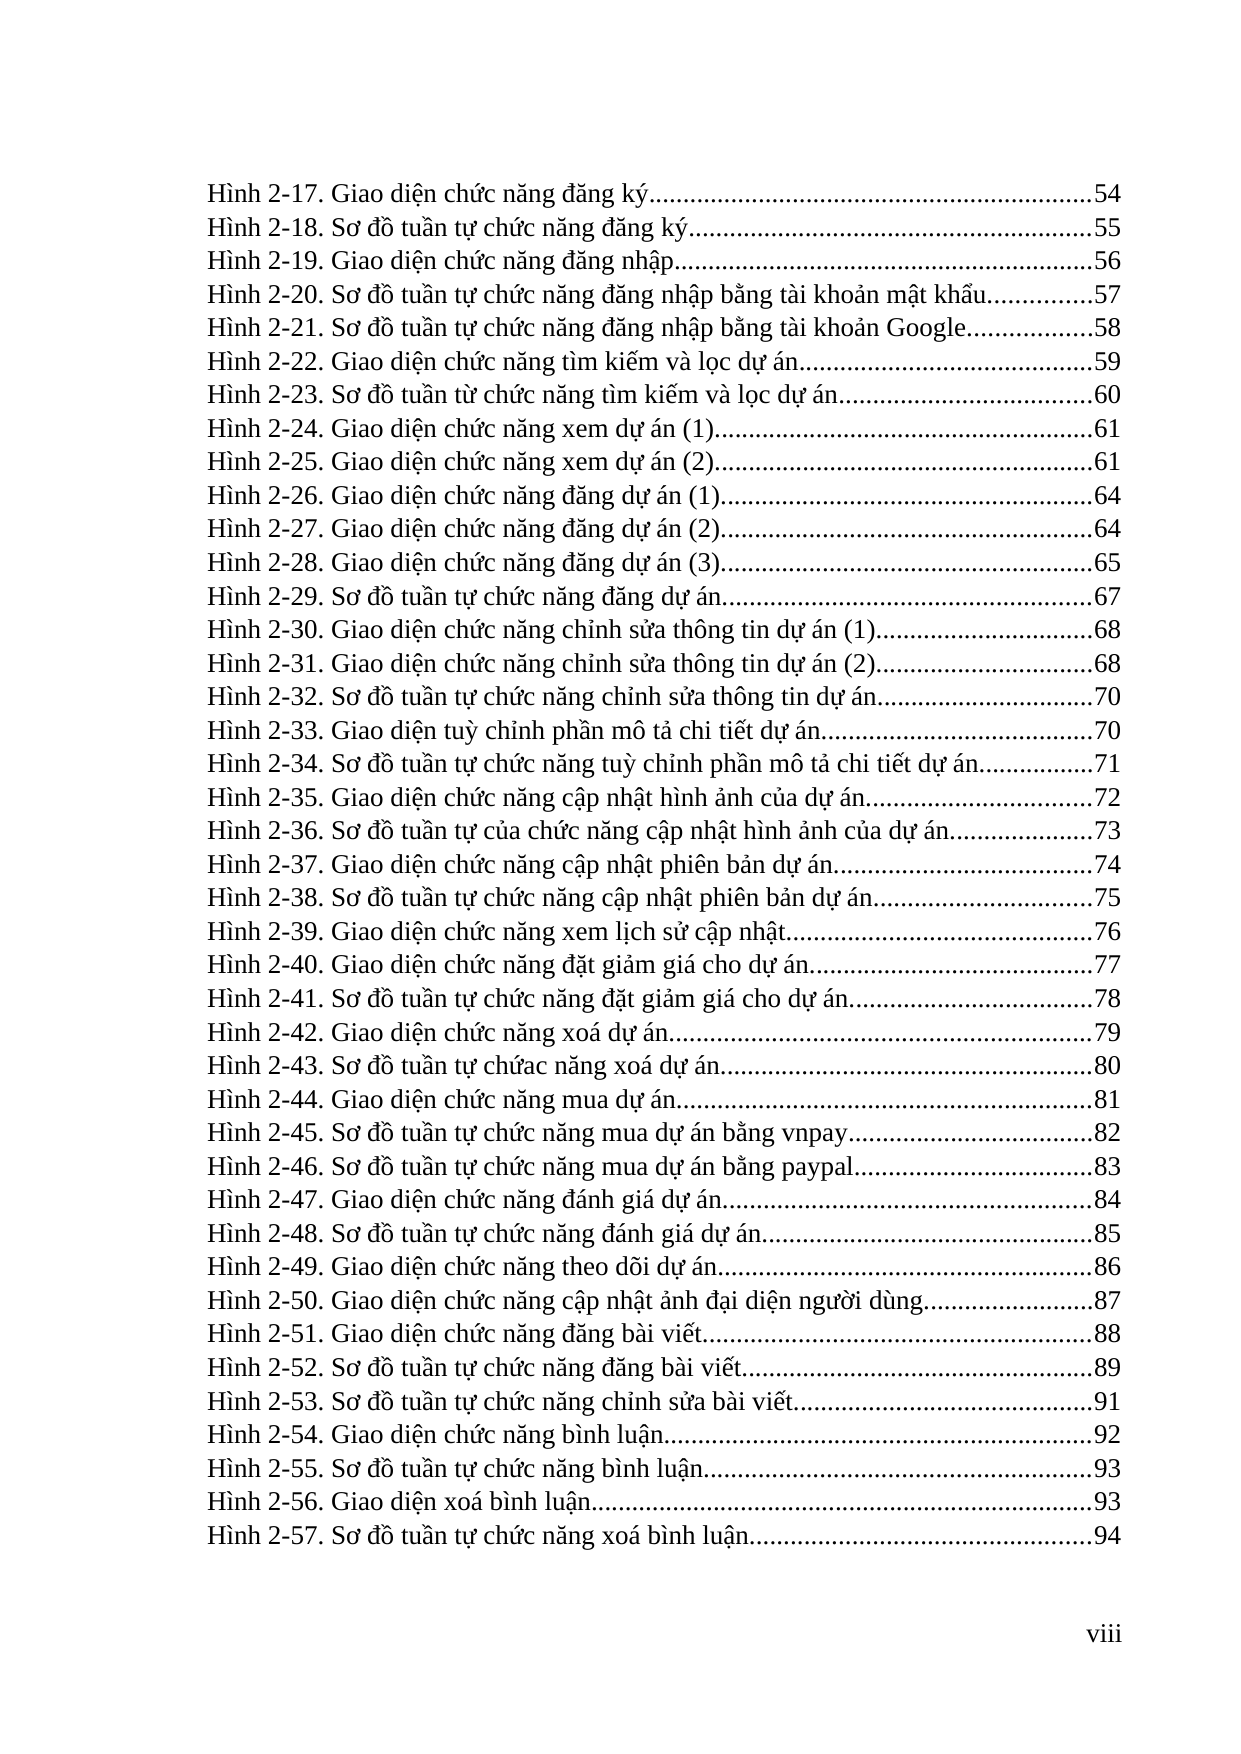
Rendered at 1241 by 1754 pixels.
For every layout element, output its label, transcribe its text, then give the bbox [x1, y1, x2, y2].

text Hình 2-40. Giao diện chức năng đặt giảm giá cho dự án. 77 [207, 949, 1122, 980]
text Hình 2-24. Giao diện chức năng xem dự án (1). 61 [207, 412, 1122, 443]
text Hình 2-45. Sơ đồ tuần tự chức năng mua dự án bằng vnpay 82 [207, 1116, 1122, 1147]
text Hình 2-53. Sơ đồ tuần tự chức năng chỉnh sửa bài viết. 91 [207, 1385, 1122, 1416]
text Hình 2-55. Sơ đồ tuần tự chức năng bình luận. 93 [207, 1452, 1122, 1483]
text Hình 2-44. Giao diện chức năng mua dự án. 81 [207, 1083, 1122, 1114]
text Hình 2-52. Sơ đồ tuần tự chức năng đăng bài viết. 89 [207, 1351, 1122, 1382]
text Hình 2-49. Giao diện chức năng theo dõi dự án. 86 [207, 1251, 1122, 1282]
text Hình 2-31. Giao diện chức năng chỉnh sửa thông tin dự án (2). 68 [207, 647, 1122, 678]
text Hình 2-51. Giao diện chức năng đăng bài viết. 88 [207, 1318, 1122, 1349]
text Hình 2-57. Sơ đồ tuần tự chức năng xoá bình luận. 94 [207, 1519, 1122, 1550]
text Hình 2-19. Giao diện chức năng đăng nhập 56 [207, 244, 1122, 275]
text Hình 2-32. Sơ đồ tuần tự chức năng chỉnh sửa thông tin dự án. 70 [207, 680, 1122, 711]
text Hình 2-17. Giao diện chức năng đăng ký 54 [207, 177, 1122, 208]
text Hình 2-41. Sơ đồ tuần tự chức năng đặt giảm giá cho dự án. 78 [207, 982, 1122, 1013]
text Hình 2-43. Sơ đồ tuần tự chứac năng xoá dự án. 80 [207, 1049, 1122, 1080]
text Hình 2-48. Sơ đồ tuần tự chức năng đánh giá dự án. 85 [207, 1217, 1122, 1248]
text Hình 2-42. Giao diện chức năng xoá dự án. 79 [207, 1016, 1122, 1047]
text Hình 2-47. Giao diện chức năng đánh giá dự án. 84 [207, 1183, 1122, 1214]
text Hình 2-21. Sơ đồ tuần tự chức năng đăng nhập bằng tài khoản Google. 58 [207, 311, 1122, 342]
text Hình 2-34. Sơ đồ tuần tự chức năng tuỳ chỉnh phần mô tả chi tiết dự án. 71 [207, 747, 1122, 778]
text Hình 2-37. Giao diện chức năng cập nhật phiên bản dự án. 74 [207, 848, 1122, 879]
text Hình 2-22. Giao diện chức năng tìm kiếm và lọc dự án 59 [207, 345, 1122, 376]
text Hình 2-35. Giao diện chức năng cập nhật hình ảnh của dự án. 72 [207, 781, 1122, 812]
text Hình 2-46. Sơ đồ tuần tự chức năng mua dự án bằng paypal 83 [207, 1150, 1122, 1181]
text Hình 2-36. Sơ đồ tuần tự của chức năng cập nhật hình ảnh của dự án. 73 [207, 814, 1122, 846]
text Hình 2-54. Giao diện chức năng bình luận. 92 [207, 1418, 1122, 1449]
text Hình 2-38. Sơ đồ tuần tự chức năng cập nhật phiên bản dự án 75 [207, 882, 1122, 913]
text Hình 2-50. Giao diện chức năng cập nhật ảnh đại diện người dùng. 87 [207, 1284, 1122, 1315]
text Hình 2-28. Giao diện chức năng đăng dự án (3). 65 [207, 546, 1122, 577]
text Hình 2-33. Giao diện tuỳ chỉnh phần mô tả chi tiết dự án. 70 [207, 714, 1122, 745]
text Hình 2-20. Sơ đồ tuần tự chức năng đăng nhập bằng tài khoản mật khẩu. 57 [207, 278, 1122, 309]
text Hình 2-39. Giao diện chức năng xem lịch sử cập nhật. 76 [207, 915, 1122, 946]
text Hình 2-26. Giao diện chức năng đăng dự án (1). 64 [207, 479, 1122, 510]
text Hình 2-25. Giao diện chức năng xem dự án (2). 61 [207, 446, 1122, 477]
text Hình 2-23. Sơ đồ tuần từ chức năng tìm kiếm và lọc dự án 60 [207, 378, 1122, 409]
text Hình 2-18. Sơ đồ tuần tự chức năng đăng ký 55 [207, 211, 1122, 242]
text Hình 2-56. Giao diện xoá bình luận 93 [207, 1485, 1122, 1516]
text Hình 2-29. Sơ đồ tuần tự chức năng đăng dự án. 67 [207, 580, 1122, 611]
text Hình 2-27. Giao diện chức năng đăng dự án (2). 64 [207, 513, 1122, 544]
text Hình 2-30. Giao diện chức năng chỉnh sửa thông tin dự án (1). 68 [207, 613, 1122, 644]
